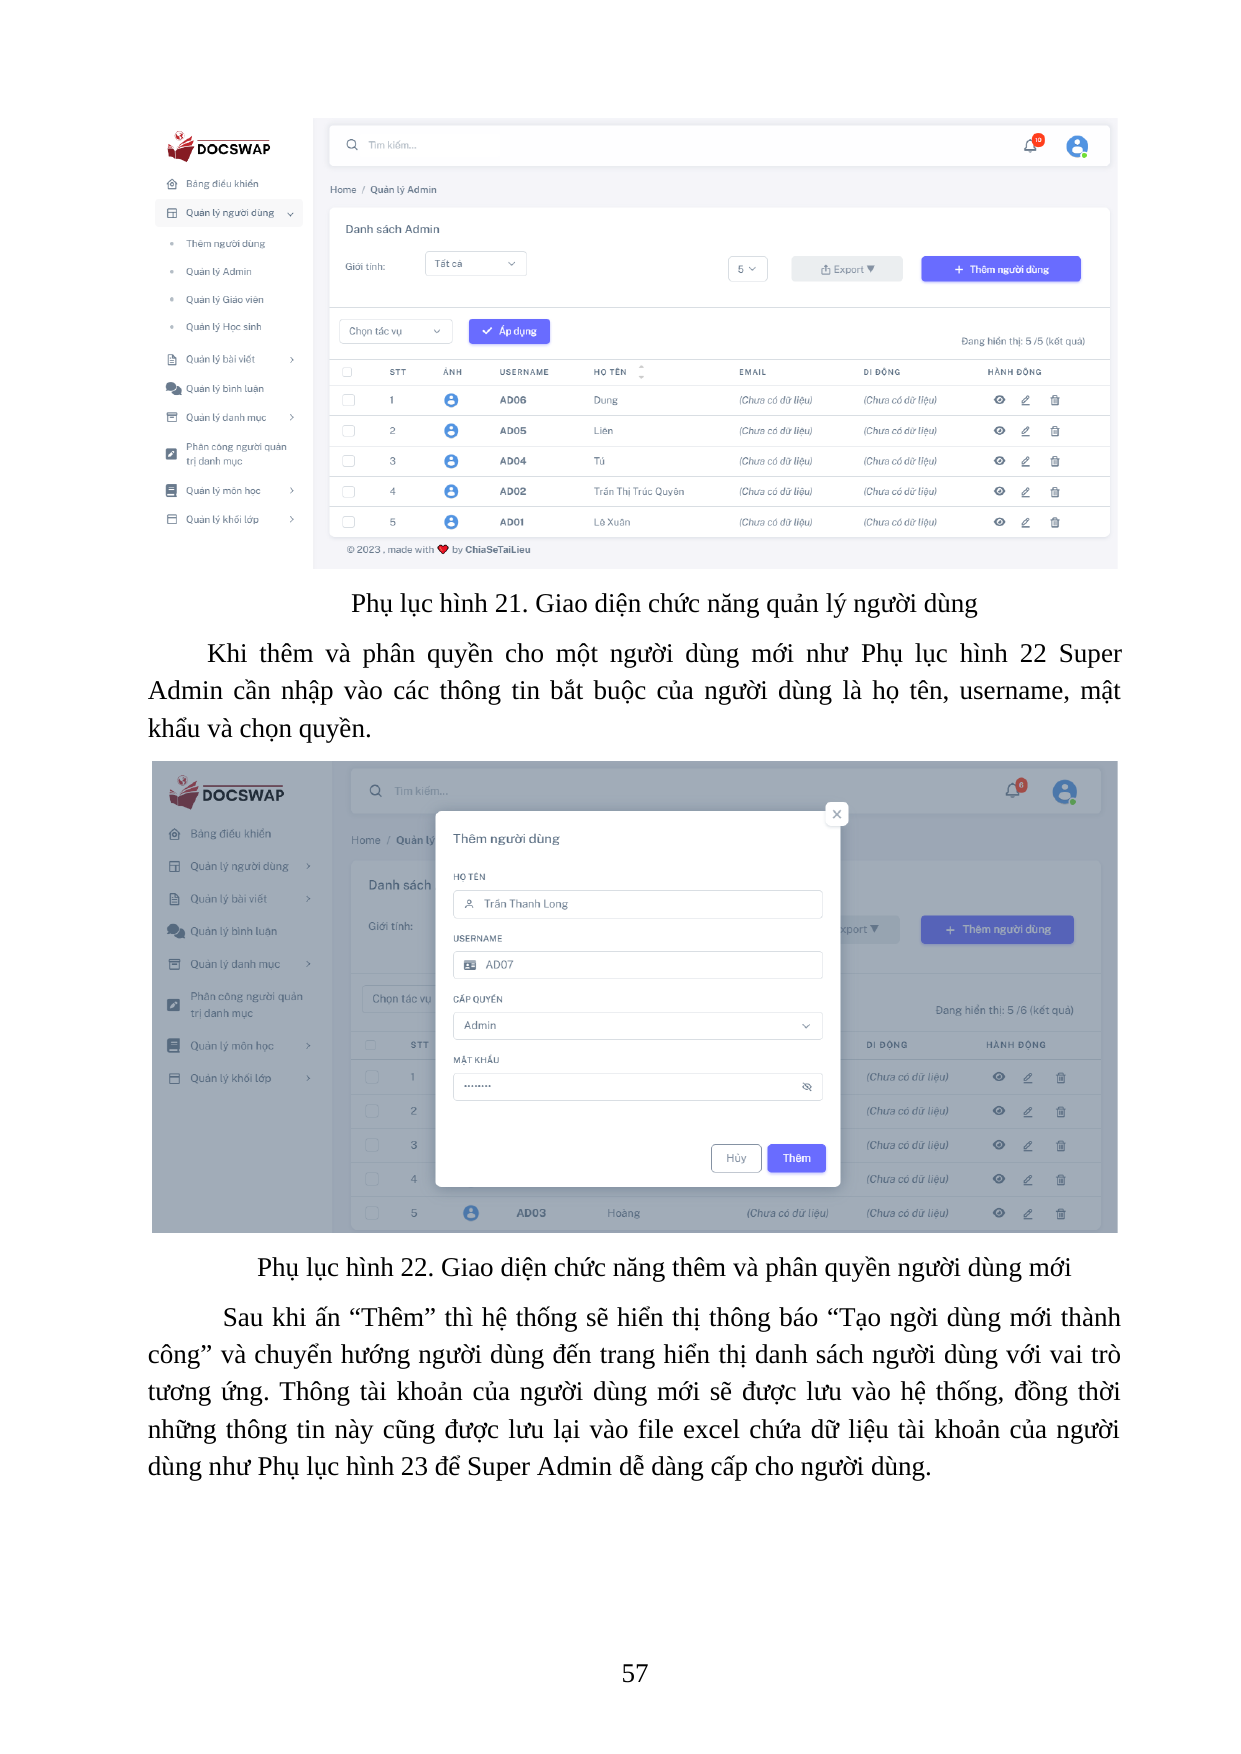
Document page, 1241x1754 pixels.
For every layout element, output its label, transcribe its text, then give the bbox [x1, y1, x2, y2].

text Khi thêm và phân quyền cho một người dùng mới như Phụ lục hình 22 Super Admin cần nhập vào các thông tin bắt buộc của người dùng là họ tên, username, mật khẩu và chọn quyền. [148, 637, 1122, 743]
picture [152, 118, 1118, 569]
text Phụ lục hình 21. Giao diện chức năng quản lý người dùng [148, 587, 1122, 618]
picture [152, 761, 1118, 1233]
text Sau khi ấn “Thêm” thì hệ thống sẽ hiển thị thông báo “Tạo ngời dùng mới thành công” và chuyển hướng người dùng đến trang hiển thị danh sách người dùng với vai trò tương ứng. Thông tài khoản của người dùng mới sẽ được lưu vào hệ thống, đồng thời những thông tin này cũng được lưu lại vào file excel chứa dữ liệu tài khoản của người dùng như Phụ lục hình 23 để Super Admin dễ dàng cấp cho người dùng. [148, 1301, 1122, 1481]
text Phụ lục hình 22. Giao diện chức năng thêm và phân quyền người dùng mới [148, 1251, 1122, 1282]
